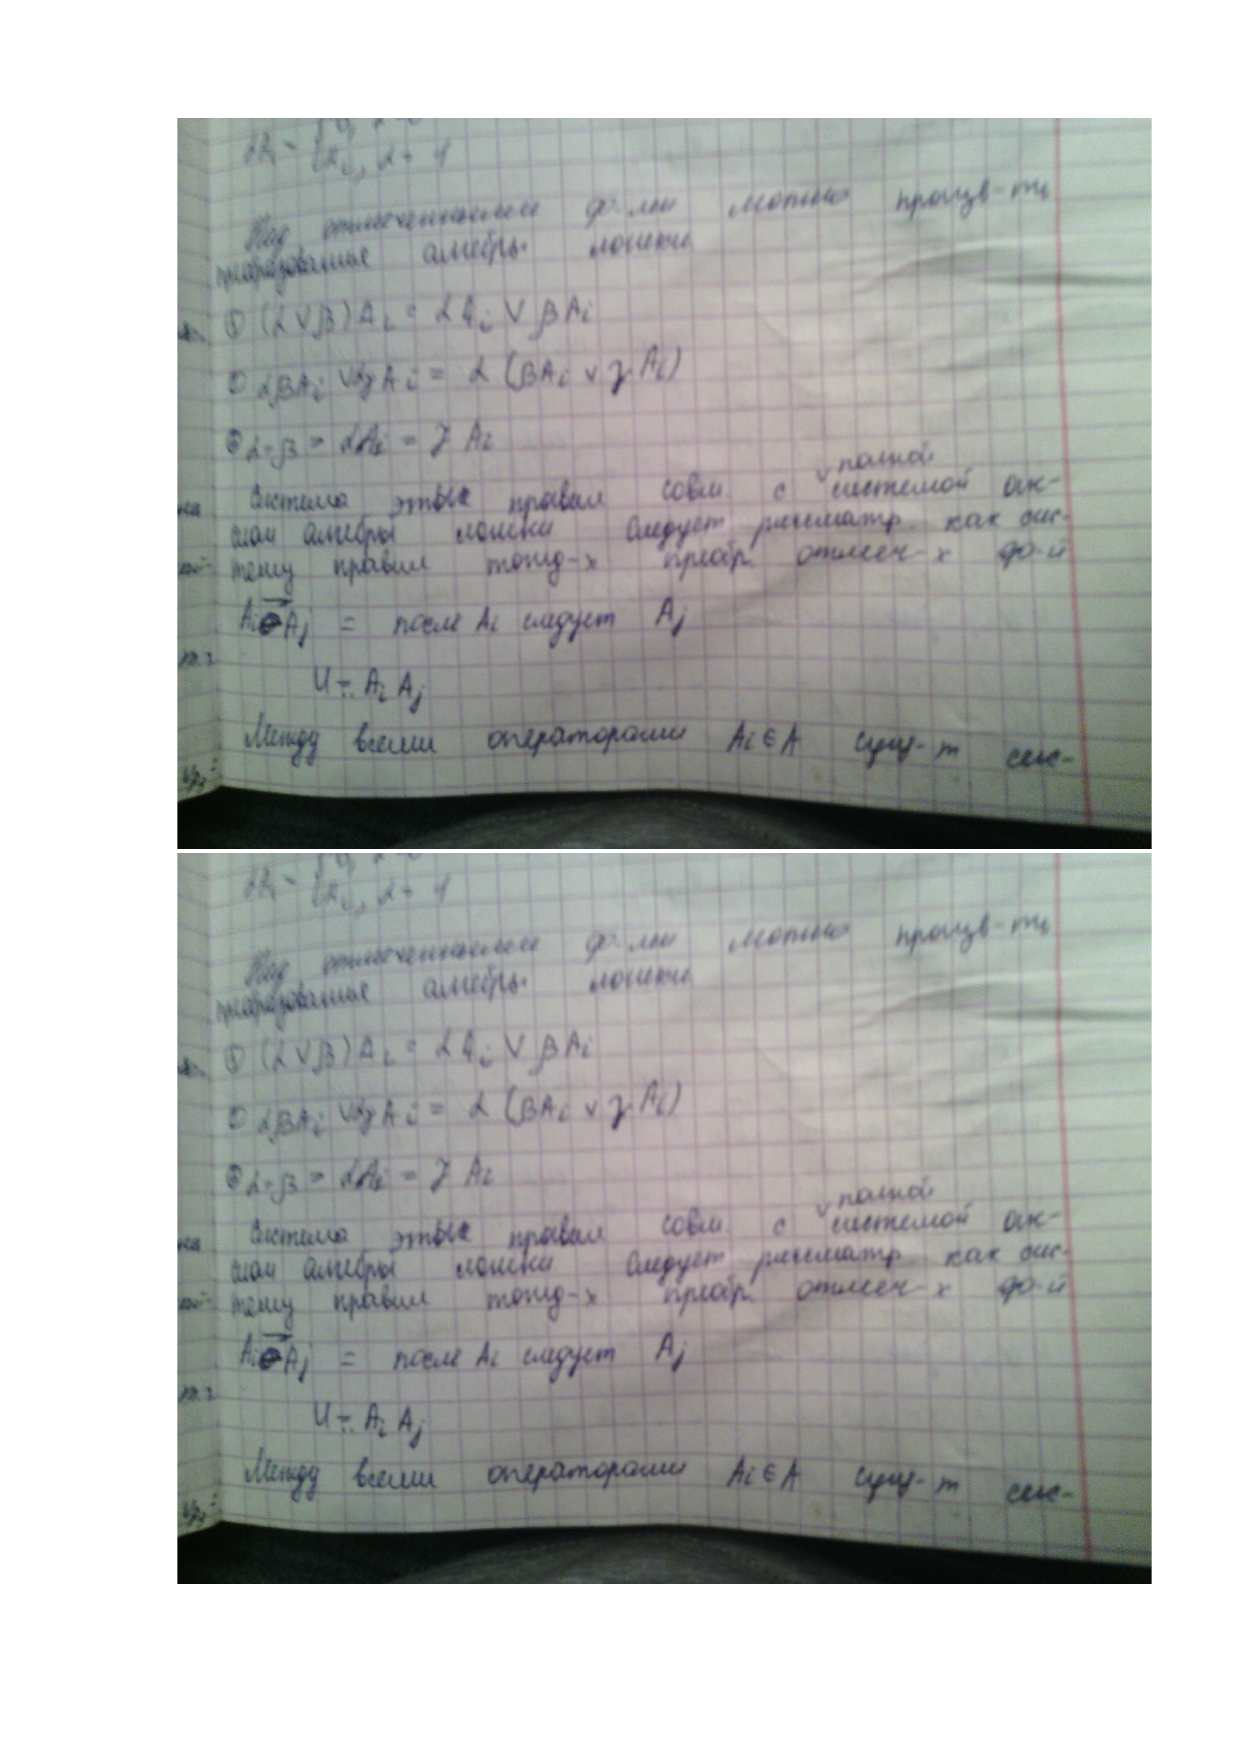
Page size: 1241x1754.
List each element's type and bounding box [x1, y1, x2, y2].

picture [177, 118, 1152, 849]
picture [177, 853, 1152, 1584]
